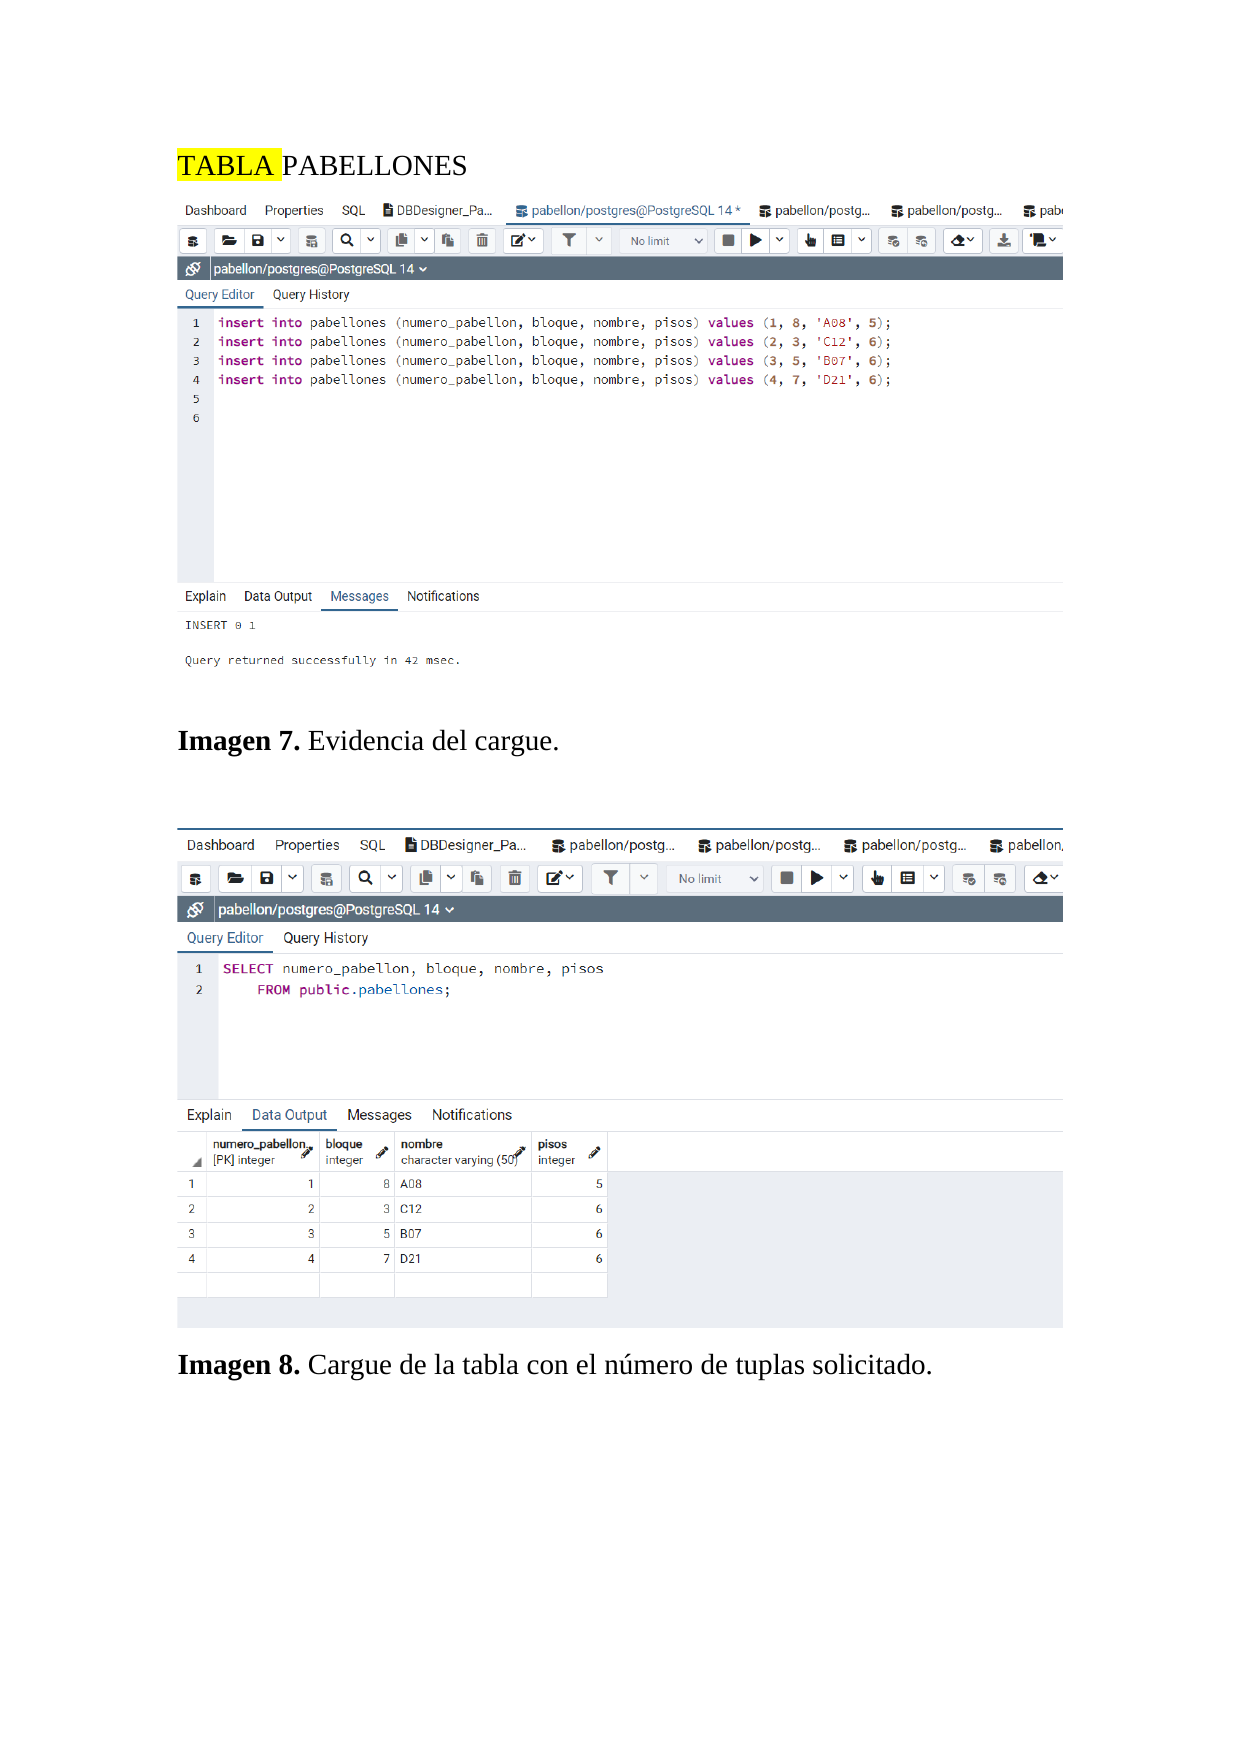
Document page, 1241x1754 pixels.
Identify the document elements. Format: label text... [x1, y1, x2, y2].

picture [177, 200, 1063, 704]
text TABLA PABELLONES [282, 148, 1063, 181]
text Imagen 7. Evidencia del cargue. [177, 723, 1063, 756]
picture [177, 828, 1063, 1328]
text Imagen 8. Cargue de la tabla con el número de tuplas solicitado. [177, 1347, 1063, 1381]
